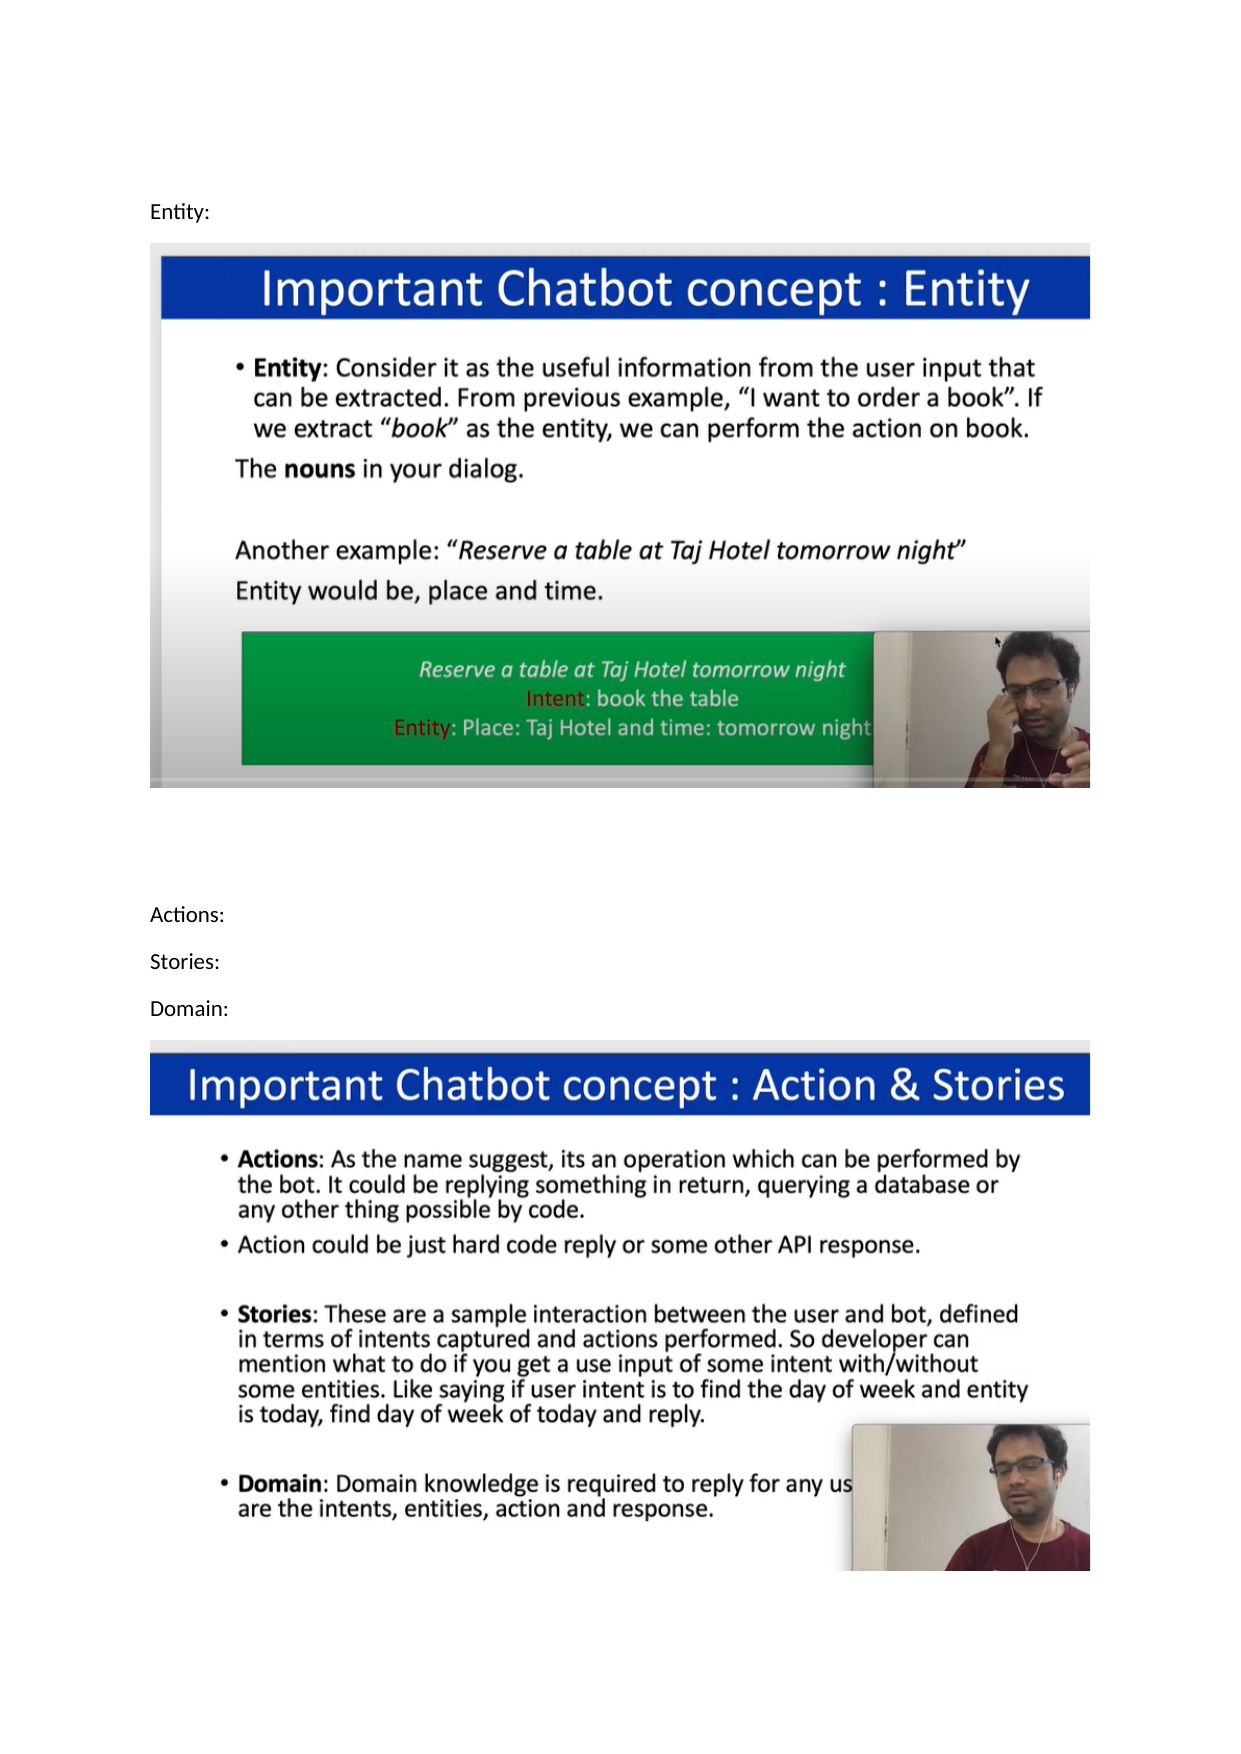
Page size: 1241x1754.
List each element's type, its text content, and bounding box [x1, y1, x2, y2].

text Domain: [150, 994, 1090, 1022]
text Stories: [150, 947, 1090, 975]
picture [150, 243, 1091, 788]
text Entity: [150, 197, 1090, 225]
text Actions: [150, 900, 1090, 928]
picture [150, 1040, 1091, 1571]
